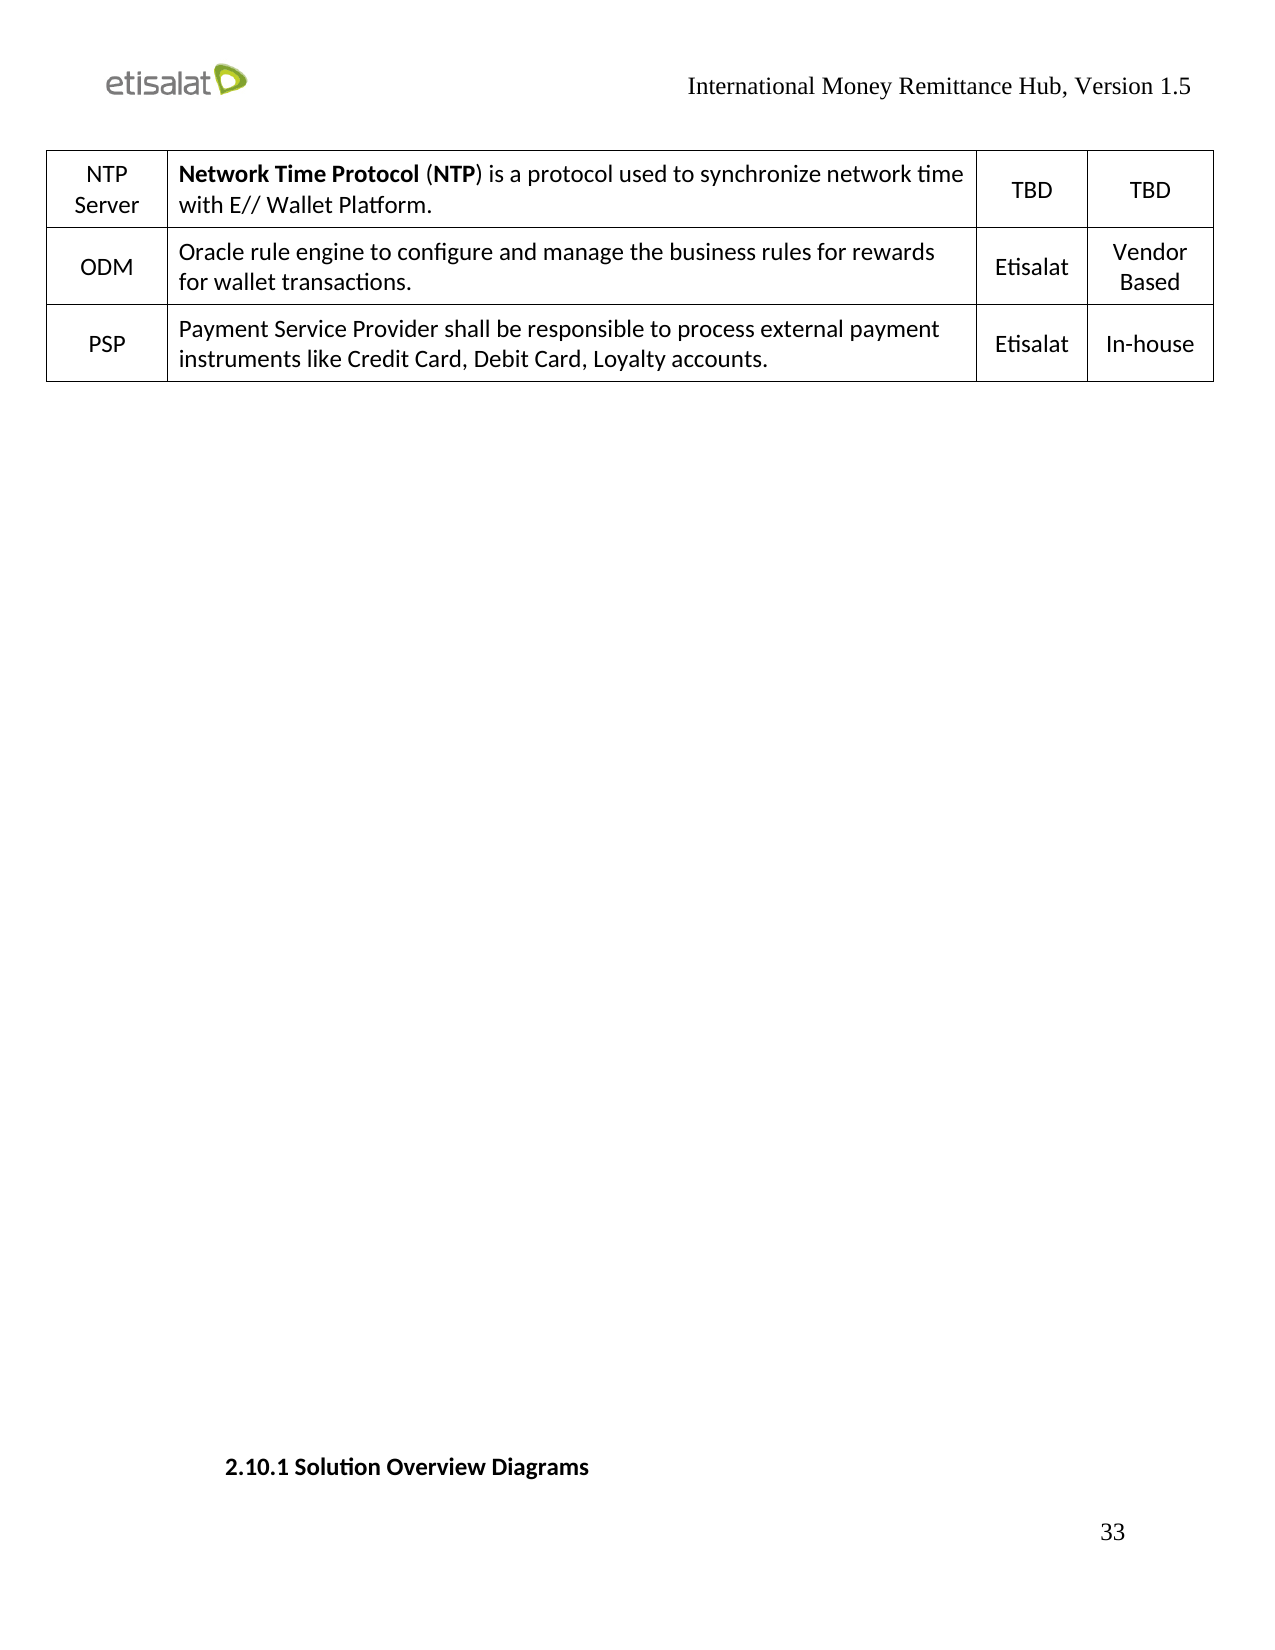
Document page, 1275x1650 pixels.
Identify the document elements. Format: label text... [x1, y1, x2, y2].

table_cell TBD [1088, 151, 1213, 227]
table_cell Network Time Protocol (NTP) is a protocol used to synchronize network time with E// Wallet Platform. [168, 151, 976, 227]
table_cell Oracle rule engine to configure and manage the business rules for rewards for wallet transactions. [168, 228, 976, 304]
table_cell In-house [1088, 305, 1213, 381]
table_cell Vendor Based [1088, 228, 1213, 304]
table_cell NTP Server [47, 151, 167, 227]
table_cell TBD [977, 151, 1087, 227]
table_cell Etisalat [977, 228, 1087, 304]
picture [97, 58, 251, 100]
table_cell Payment Service Provider shall be responsible to process external payment instruments like Credit Card, Debit Card, Loyalty accounts. [168, 305, 976, 381]
table_cell ODM [47, 228, 167, 304]
table_cell PSP [47, 305, 167, 381]
table_cell Etisalat [977, 305, 1087, 381]
subtitle 2.10.1 Solution Overview Diagrams [225, 1451, 1125, 1482]
